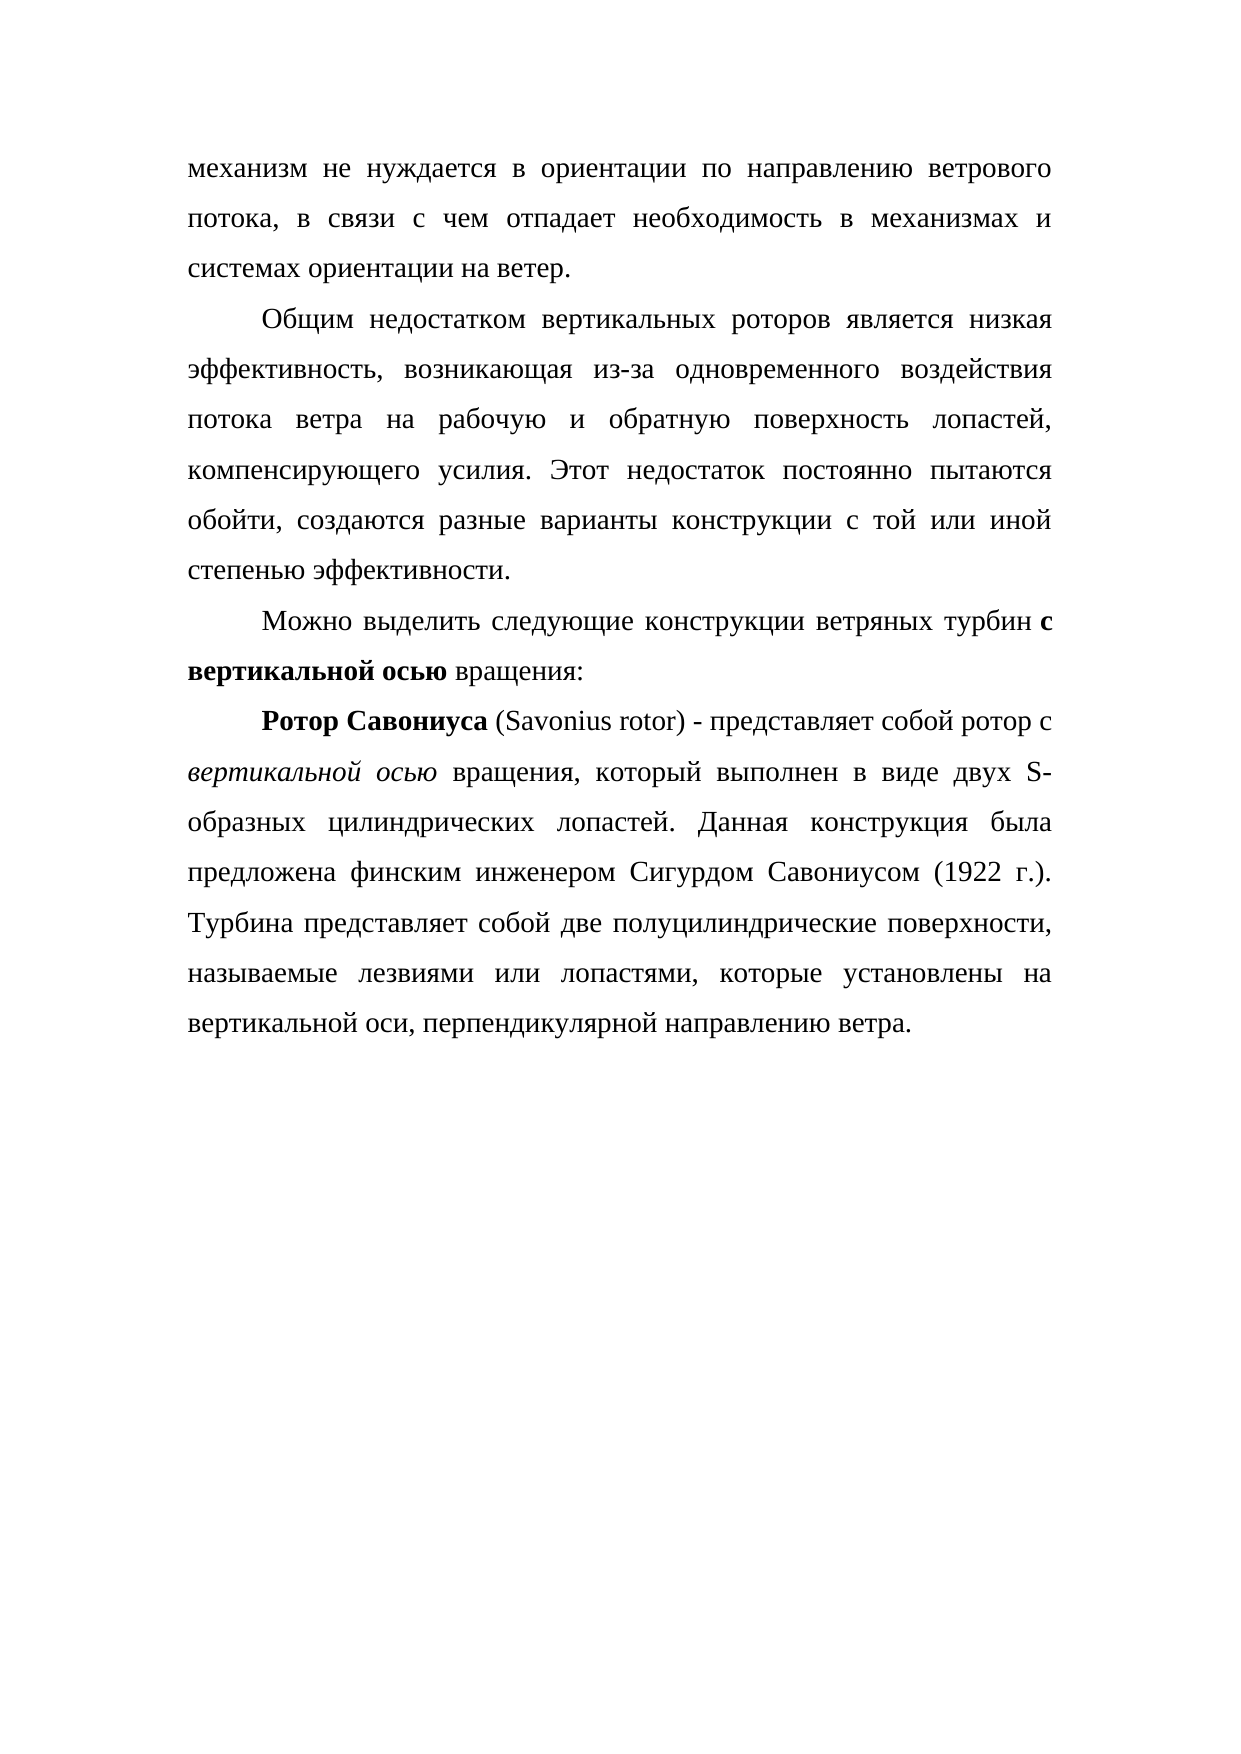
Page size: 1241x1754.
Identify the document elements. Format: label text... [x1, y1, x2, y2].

text Общим недостатком вертикальных роторов является низкая эффективность, возникающая из-за одновременного воздействия потока ветра на рабочую и обратную поверхность лопастей, компенсирующего усилия. Этот недостаток постоянно пытаются обойти, создаются разные варианты конструкции с той или иной степенью эффективности. [187, 301, 1053, 586]
text Можно выделить следующие конструкции ветряных турбин с вертикальной осью вращения: [187, 603, 1053, 687]
text Ротор Савониуса (Savonius rotor) - представляет собой ротор с вертикальной осью вращения, который выполнен в виде двух S-образных цилиндрических лопастей. Данная конструкция была предложена финским инженером Сигурдом Савониусом (1922 г.). Турбина представляет собой две полуцилиндрические поверхности, называемые лезвиями или лопастями, которые установлены на вертикальной оси, перпендикулярной направлению ветра. [187, 703, 1053, 1039]
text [187, 150, 1053, 284]
